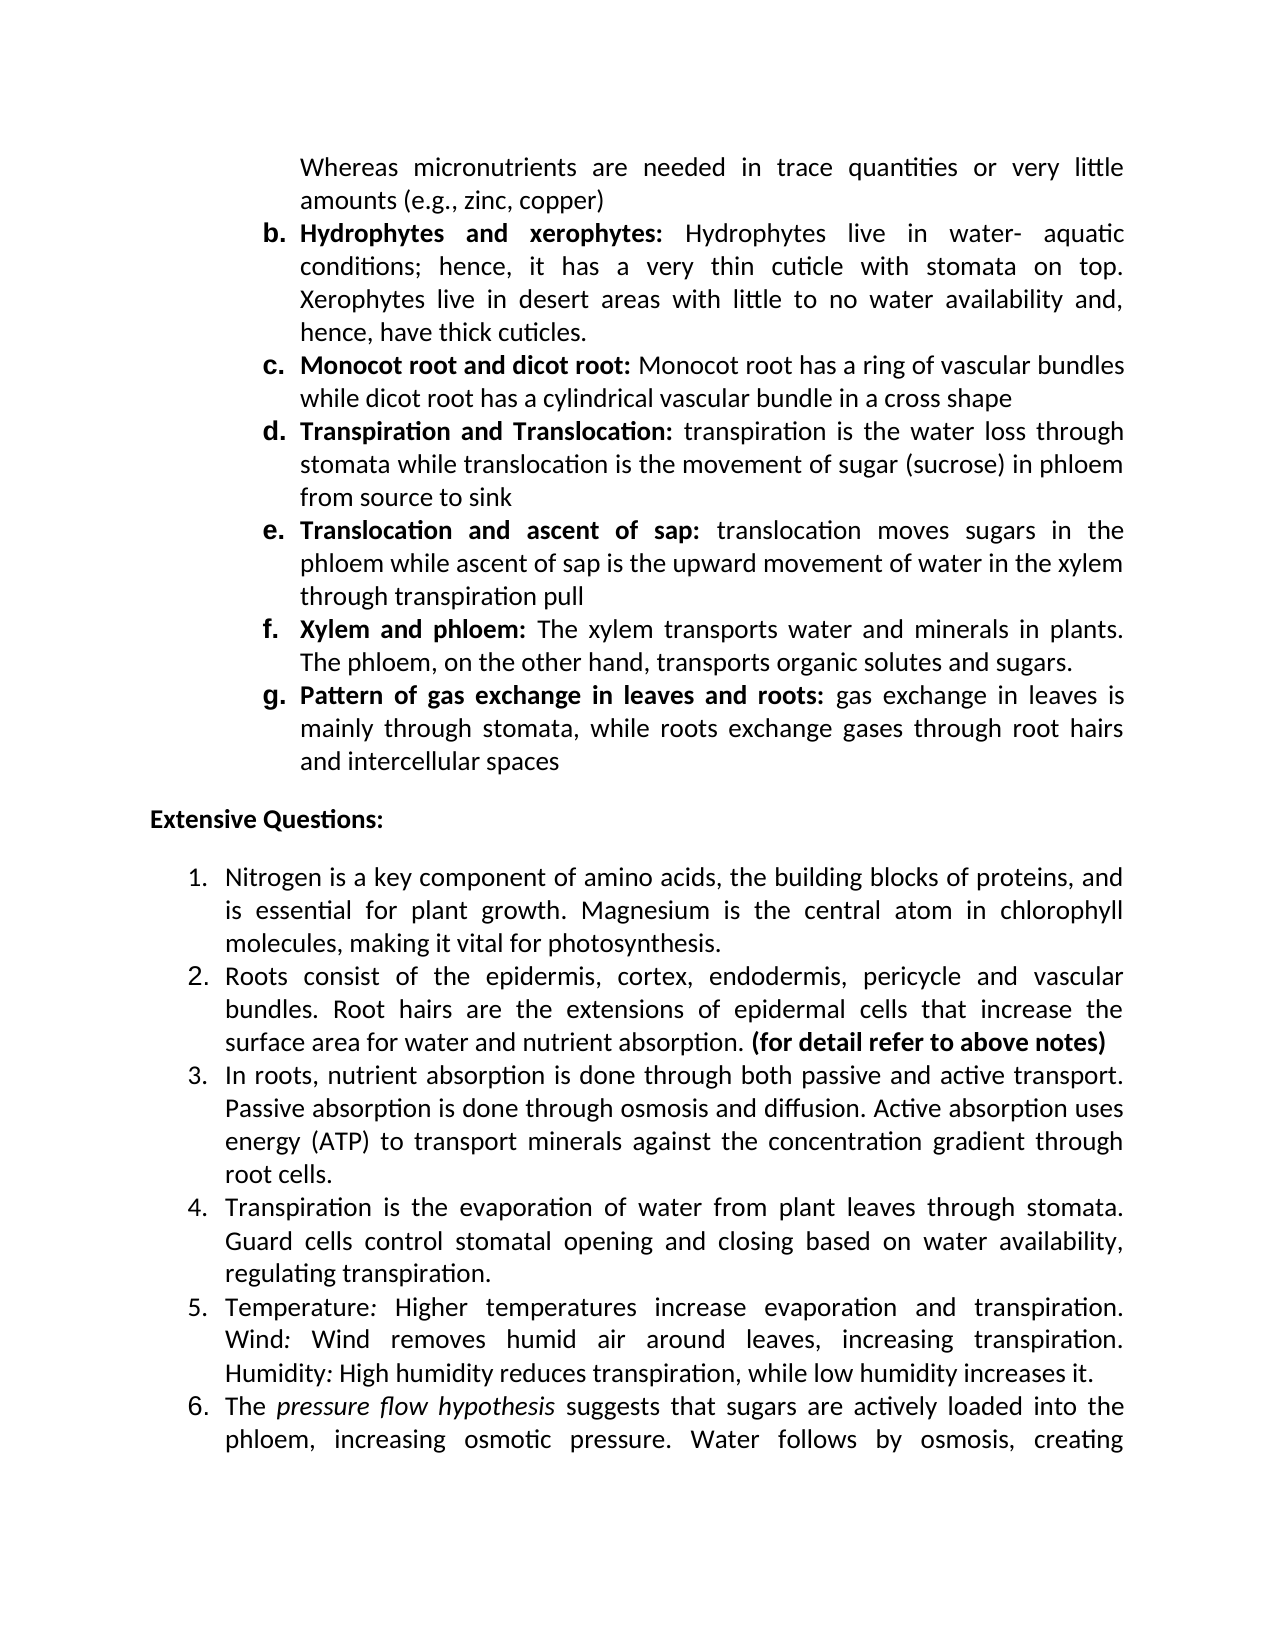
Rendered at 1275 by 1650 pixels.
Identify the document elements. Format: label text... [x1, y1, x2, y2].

list Transpiration and Translocation: transpiration is the water loss through stomata while translocation is the movement of sugar (sucrose) in phloem from source to sink [262, 414, 1125, 513]
list Hydrophytes and xerophytes: Hydrophytes live in water- aquatic conditions; hence, it has a very thin cuticle with stomata on top. Xerophytes live in desert areas with little to no water availability and, hence, have thick cuticles. [262, 216, 1125, 348]
list Roots consist of the epidermis, cortex, endodermis, pericycle and vascular bundles. Root hairs are the extensions of epidermal cells that increase the surface area for water and nutrient absorption. (for detail refer to above notes) [187, 959, 1125, 1058]
list Transpiration is the evaporation of water from plant leaves through stomata. Guard cells control stomatal opening and closing based on water availability, regulating transpiration. [187, 1191, 1125, 1290]
list Pattern of gas exchange in leaves and roots: gas exchange in leaves is mainly through stomata, while roots exchange gases through root hairs and intercellular spaces [262, 678, 1125, 777]
list Xylem and phloem: The xylem transports water and minerals in plants. The phloem, on the other hand, transports organic solutes and sugars. [262, 612, 1125, 678]
list Temperature: Higher temperatures increase evaporation and transpiration. Wind: Wind removes humid air around leaves, increasing transpiration. Humidity: High humidity reduces transpiration, while low humidity increases it. [187, 1290, 1125, 1389]
list Translocation and ascent of sap: translocation moves sugars in the phloem while ascent of sap is the upward movement of water in the xylem through transpiration pull [262, 513, 1125, 612]
text Extensive Questions: [150, 802, 1125, 835]
list Nitrogen is a key component of amino acids, the building blocks of proteins, and is essential for plant growth. Magnesium is the central atom in chlorophyll molecules, making it vital for photosynthesis. [187, 860, 1125, 959]
list In roots, nutrient absorption is done through both passive and active transport. Passive absorption is done through osmosis and diffusion. Active absorption uses energy (ATP) to transport minerals against the concentration gradient through root cells. [187, 1058, 1125, 1191]
list Monocot root and dicot root: Monocot root has a ring of vascular bundles while dicot root has a cylindrical vascular bundle in a cross shape [262, 348, 1125, 414]
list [262, 150, 1125, 216]
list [187, 1389, 1125, 1455]
